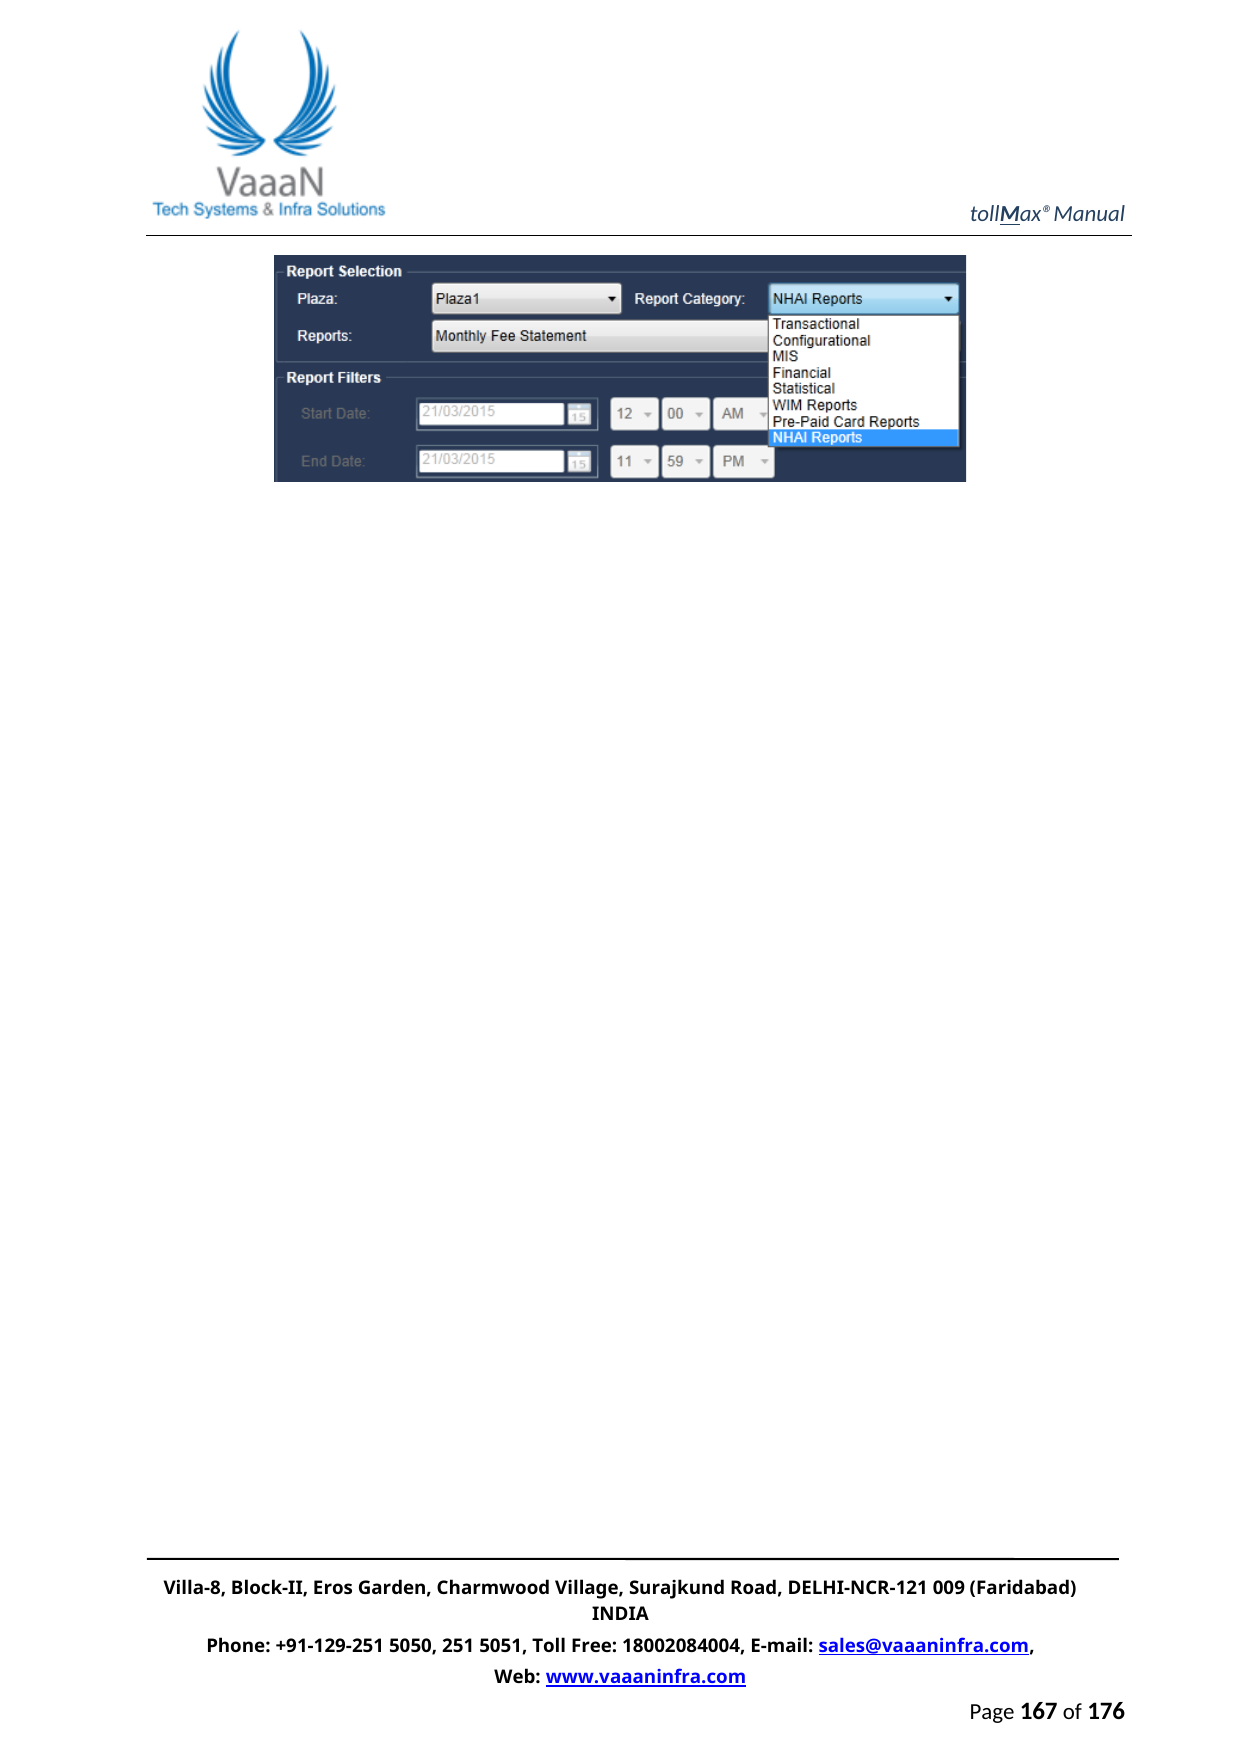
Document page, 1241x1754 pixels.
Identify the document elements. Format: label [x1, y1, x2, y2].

picture [274, 255, 967, 482]
picture [150, 28, 389, 222]
